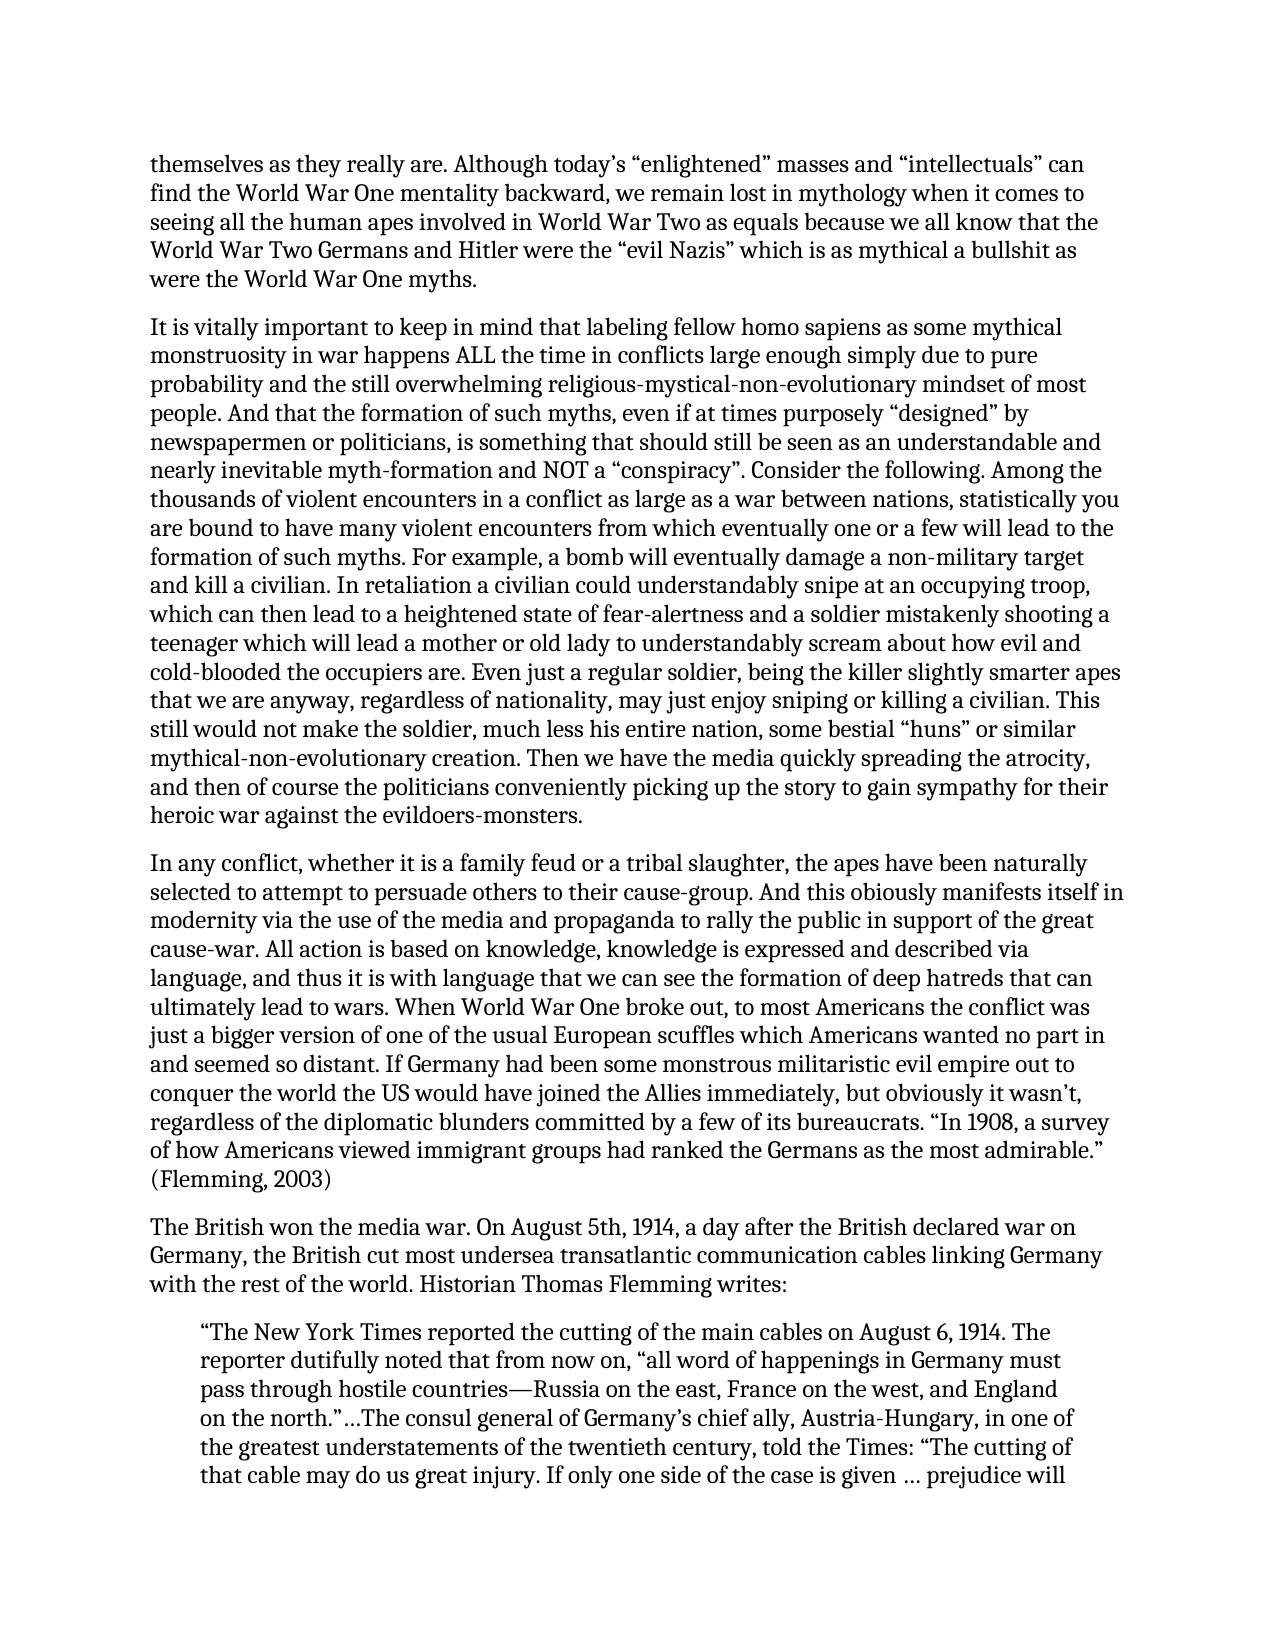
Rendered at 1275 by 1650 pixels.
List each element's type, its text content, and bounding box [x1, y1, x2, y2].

text The British won the media war. On August 5th, 1914, a day after the British declared war on Germany, the British cut most undersea transatlantic communication cables linking Germany with the rest of the world. Historian Thomas Flemming writes: [150, 1212, 1125, 1299]
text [200, 1317, 1075, 1490]
text In any conflict, whether it is a family feud or a tribal slaughter, the apes have been naturally selected to attempt to persuade others to their cause-group. And this obiously manifests itself in modernity via the use of the media and propaganda to rally the public in support of the great cause-war. All action is based on knowledge, knowledge is expressed and described via language, and thus it is with language that we can see the formation of deep hatreds that can ultimately lead to wars. When World War One broke out, to most Americans the conflict was just a bigger version of one of the usual European scuffles which Americans wanted no part in and seemed so distant. If Germany had been some monstrous militaristic evil empire out to conquer the world the US would have joined the Allies immediately, but obviously it wasn’t, regardless of the diplomatic blunders committed by a few of its bureaucrats. “In 1908, a survey of how Americans viewed immigrant groups had ranked the Germans as the most admirable.” (Flemming, 2003) [150, 849, 1125, 1194]
text It is vitally important to keep in mind that labeling fellow homo sapiens as some mythical monstruosity in war happens ALL the time in conflicts large enough simply due to pure probability and the still overwhelming religious-mystical-non-evolutionary mindset of most people. And that the formation of such myths, even if at times purposely “designed” by newspapermen or politicians, is something that should still be seen as an understandable and nearly inevitable myth-formation and NOT a “conspiracy”. Consider the following. Among the thousands of violent encounters in a conflict as large as a war between nations, statistically you are bound to have many violent encounters from which eventually one or a few will lead to the formation of such myths. For example, a bomb will eventually damage a non-military target and kill a civilian. In retaliation a civilian could understandably snipe at an occupying troop, which can then lead to a heightened state of fear-alertness and a soldier mistakenly shooting a teenager which will lead a mother or old lady to understandably scream about how evil and cold-blooded the occupiers are. Even just a regular soldier, being the killer slightly smarter apes that we are anyway, regardless of nationality, may just enjoy sniping or killing a civilian. This still would not make the soldier, much less his entire nation, some bestial “huns” or similar mythical-non-evolutionary creation. Then we have the media quickly spreading the atrocity, and then of course the politicians conveniently picking up the story to gain sympathy for their heroic war against the evildoers-monsters. [150, 312, 1125, 830]
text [150, 150, 1125, 294]
